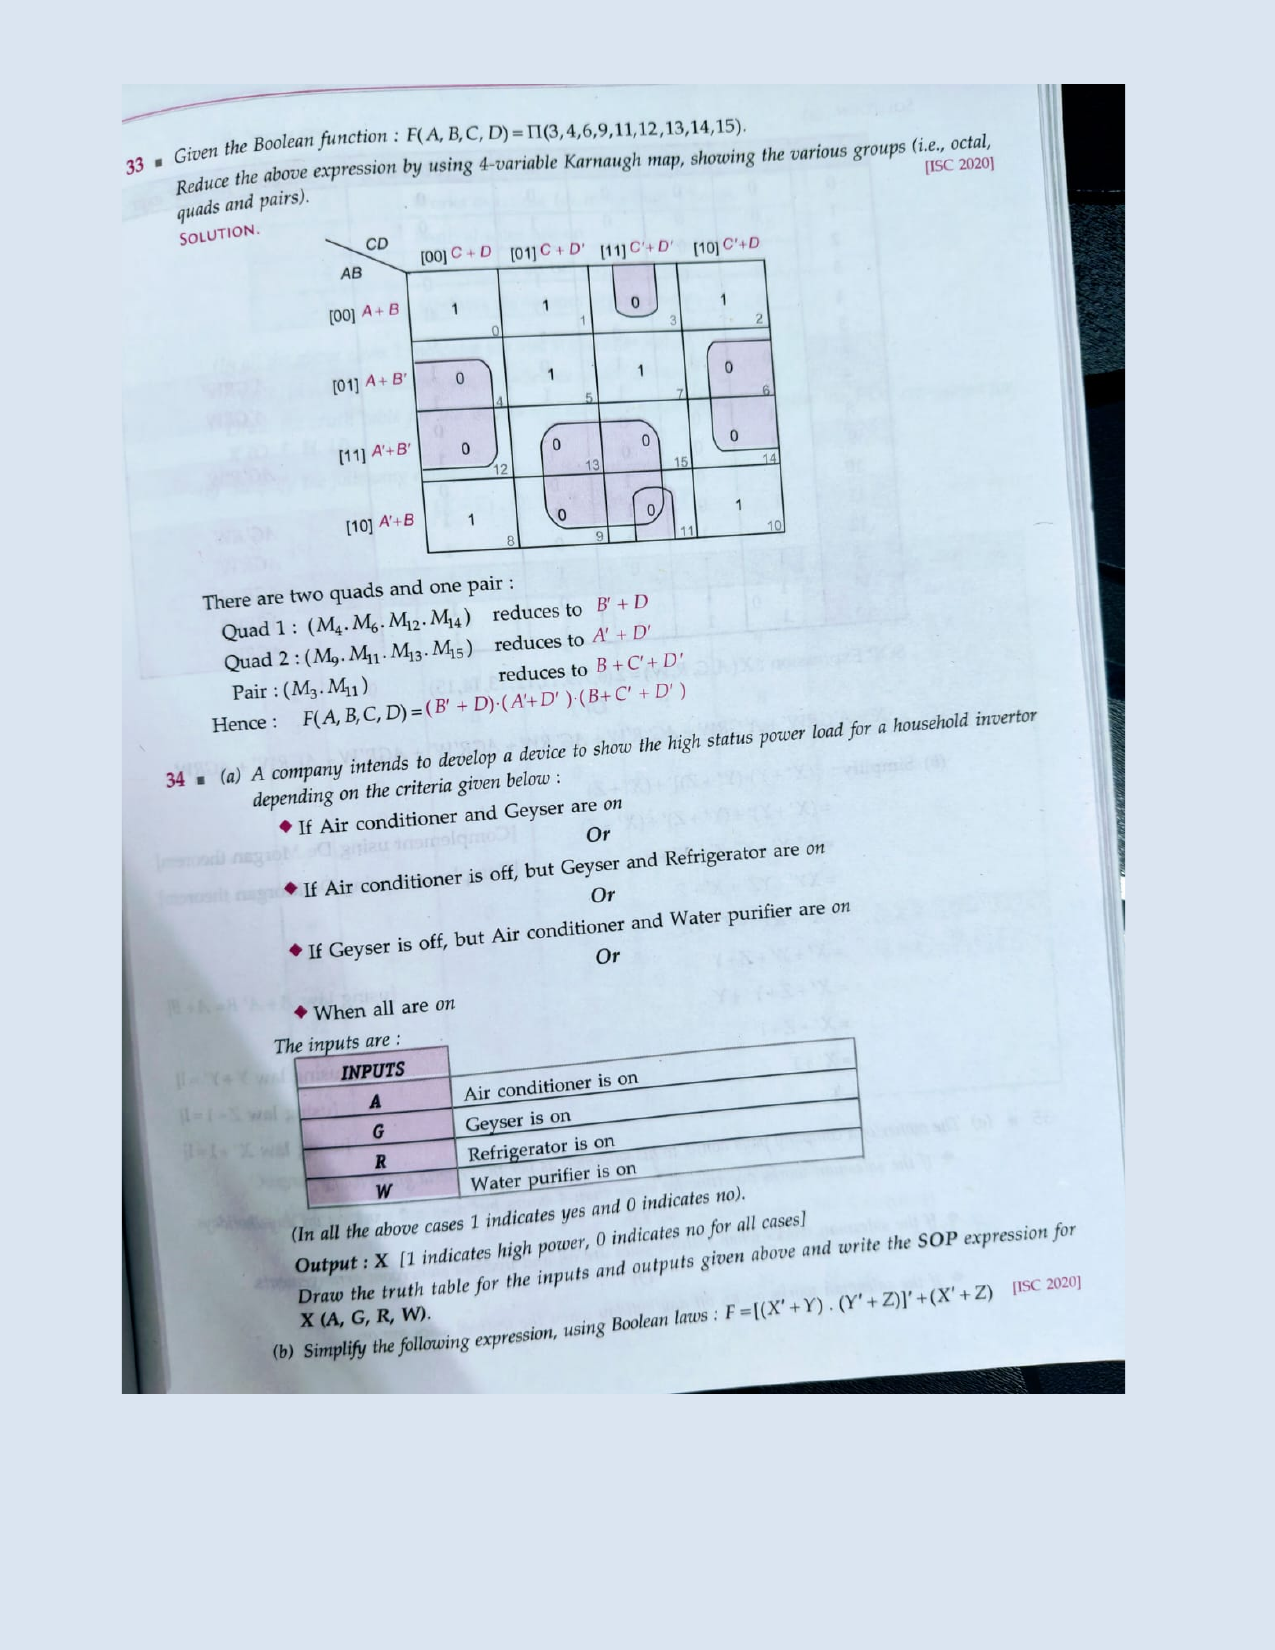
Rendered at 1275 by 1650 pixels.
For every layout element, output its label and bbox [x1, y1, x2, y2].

picture [121, 84, 1125, 1394]
